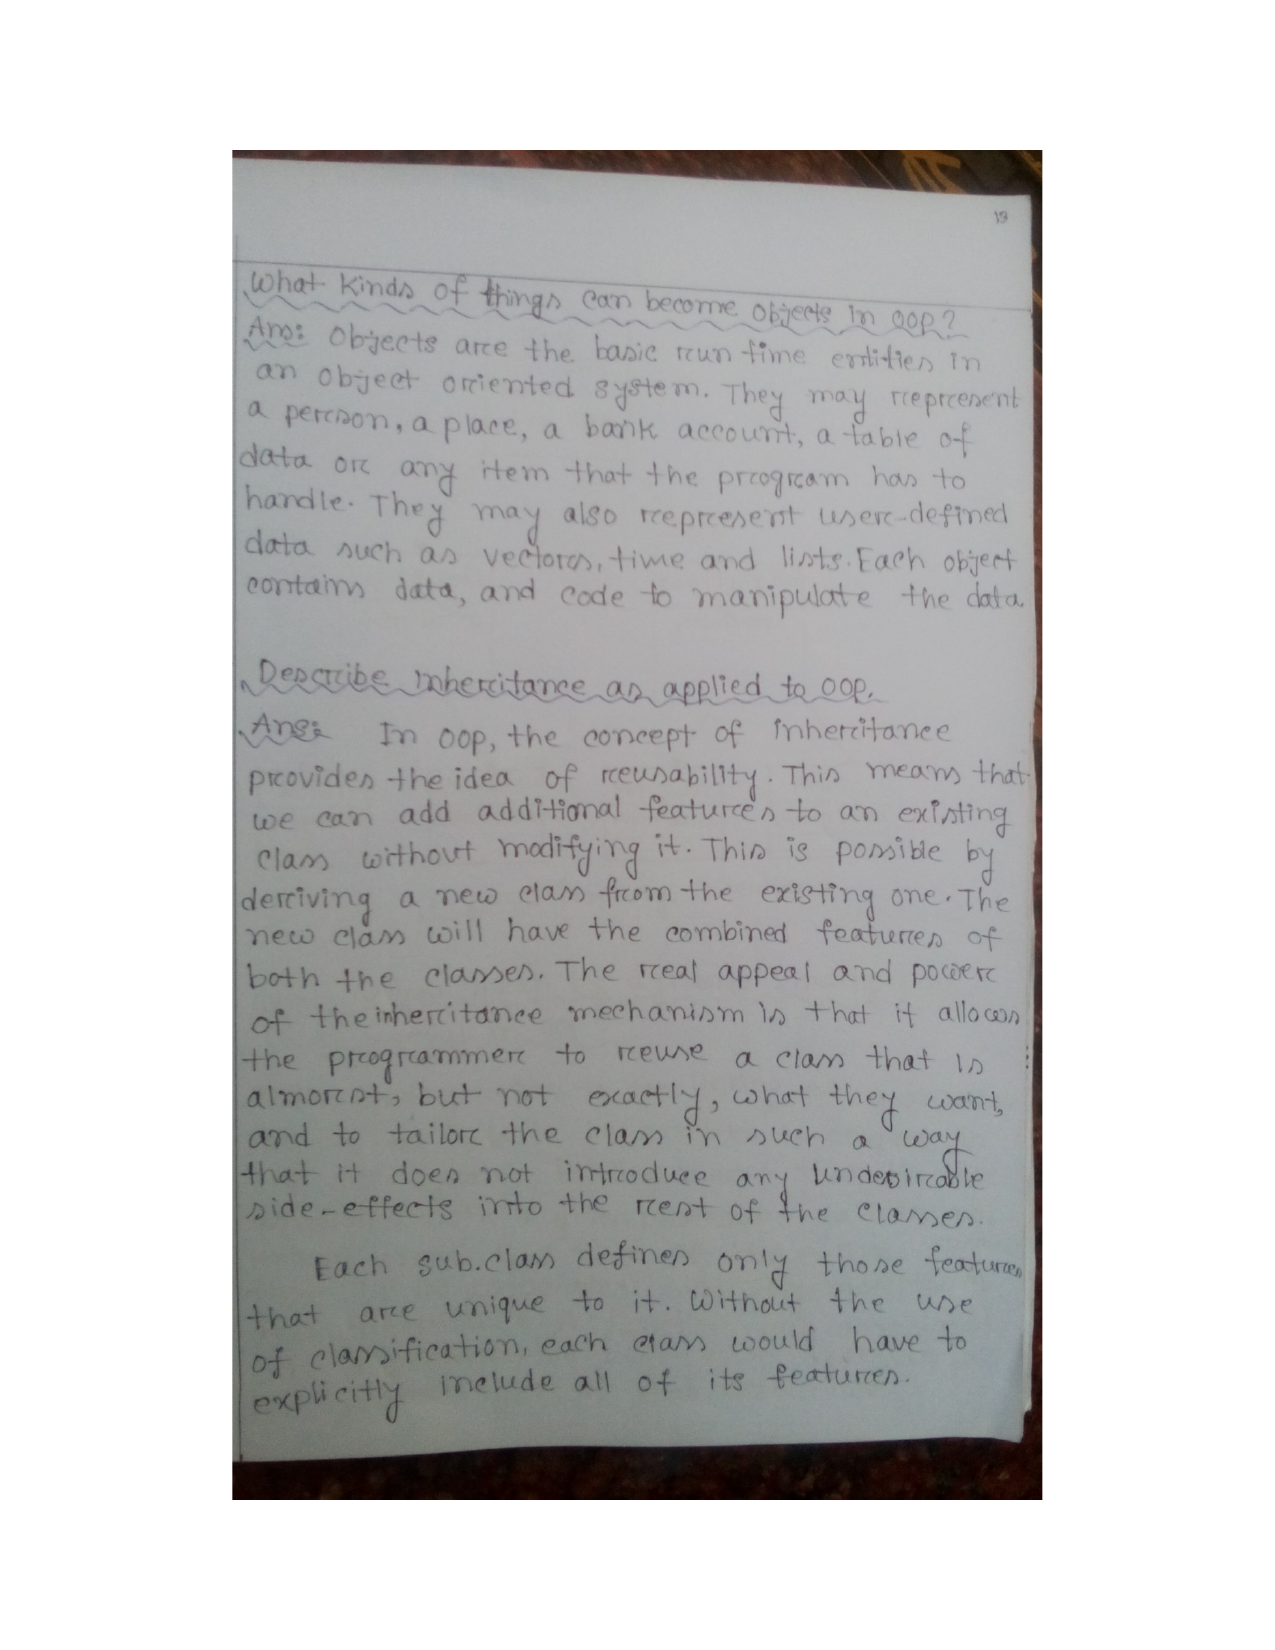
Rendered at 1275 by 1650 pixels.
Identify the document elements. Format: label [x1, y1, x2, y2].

picture [232, 150, 1043, 1500]
